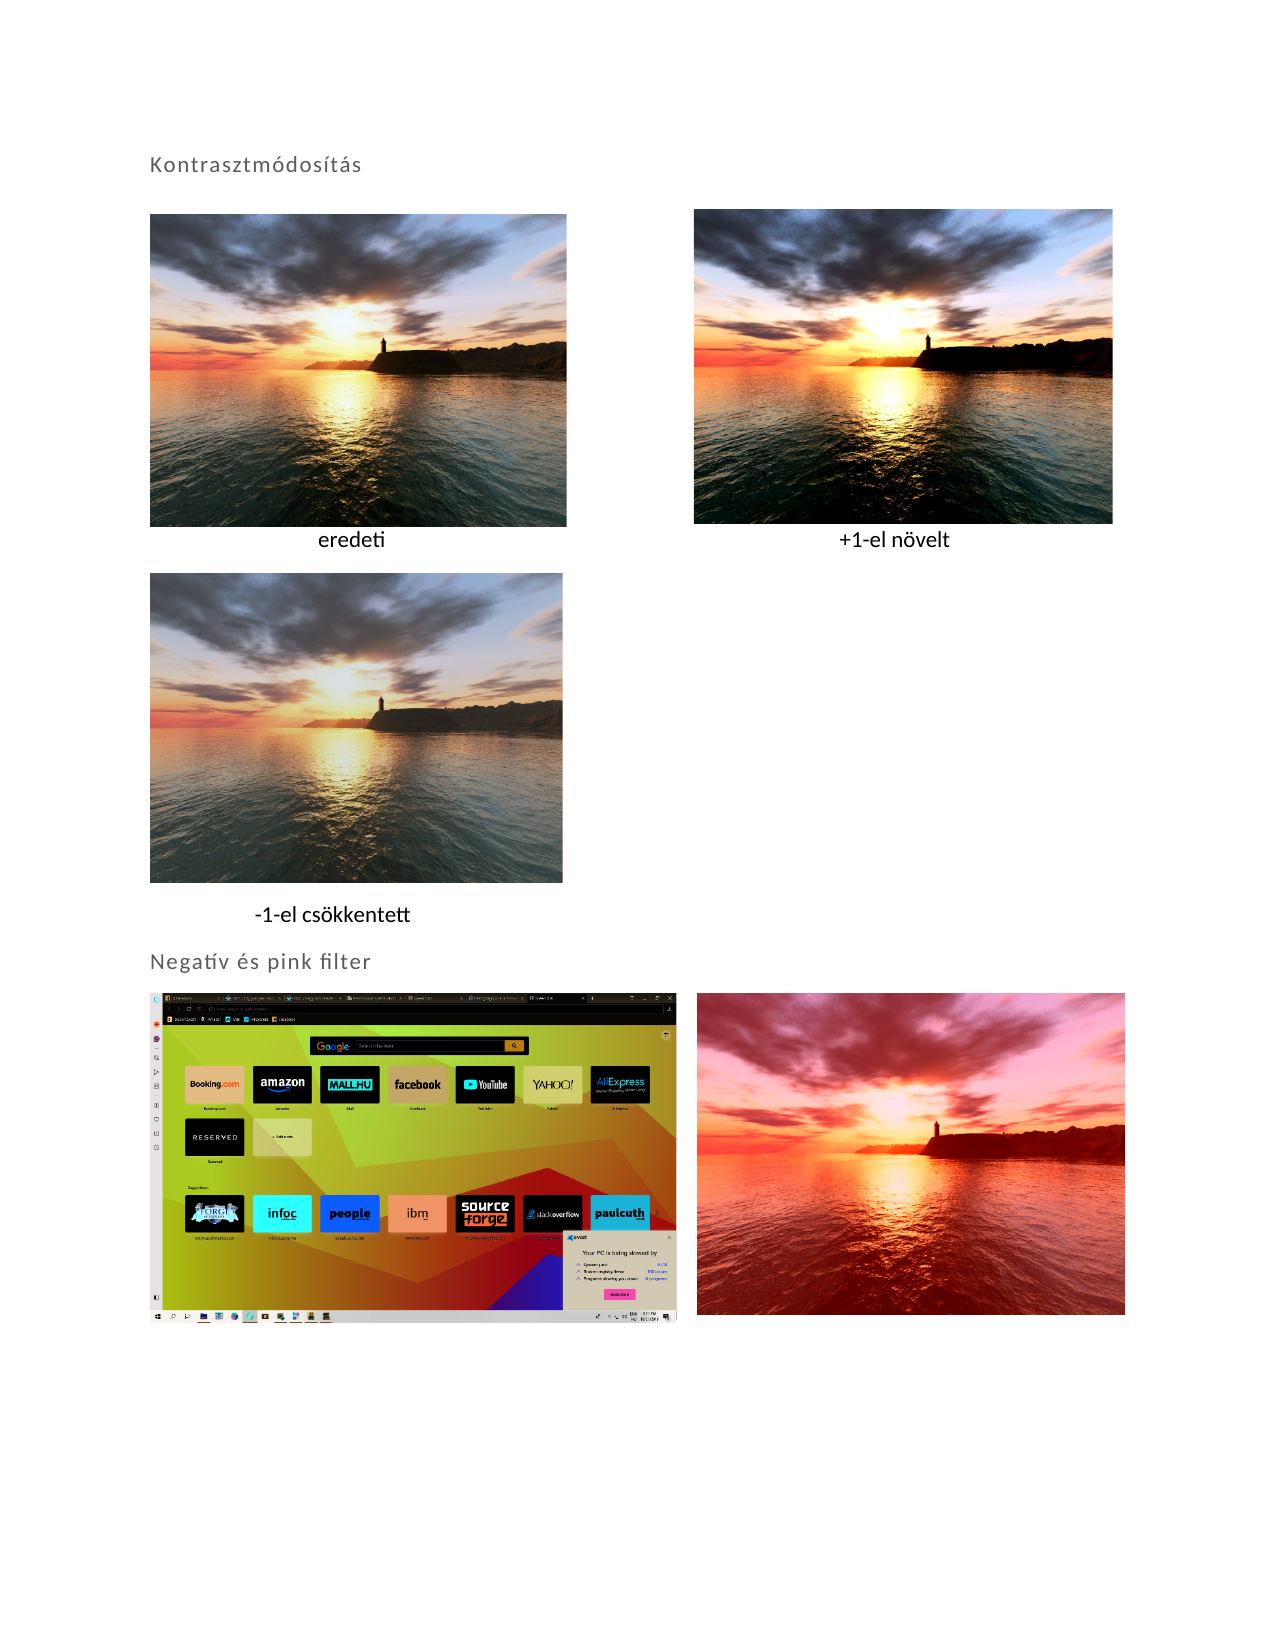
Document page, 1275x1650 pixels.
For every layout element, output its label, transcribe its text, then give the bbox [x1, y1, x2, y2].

picture [150, 214, 567, 527]
picture [697, 993, 1125, 1315]
picture [150, 573, 563, 883]
subtitle Kontrasztmódosítás [150, 150, 1125, 178]
subtitle Negatív és pink filter [150, 947, 1125, 975]
picture [150, 993, 677, 1328]
picture [693, 209, 1113, 524]
text -1-el csökkentett [150, 900, 1125, 928]
text eredeti +1-el növelt [150, 525, 1125, 553]
